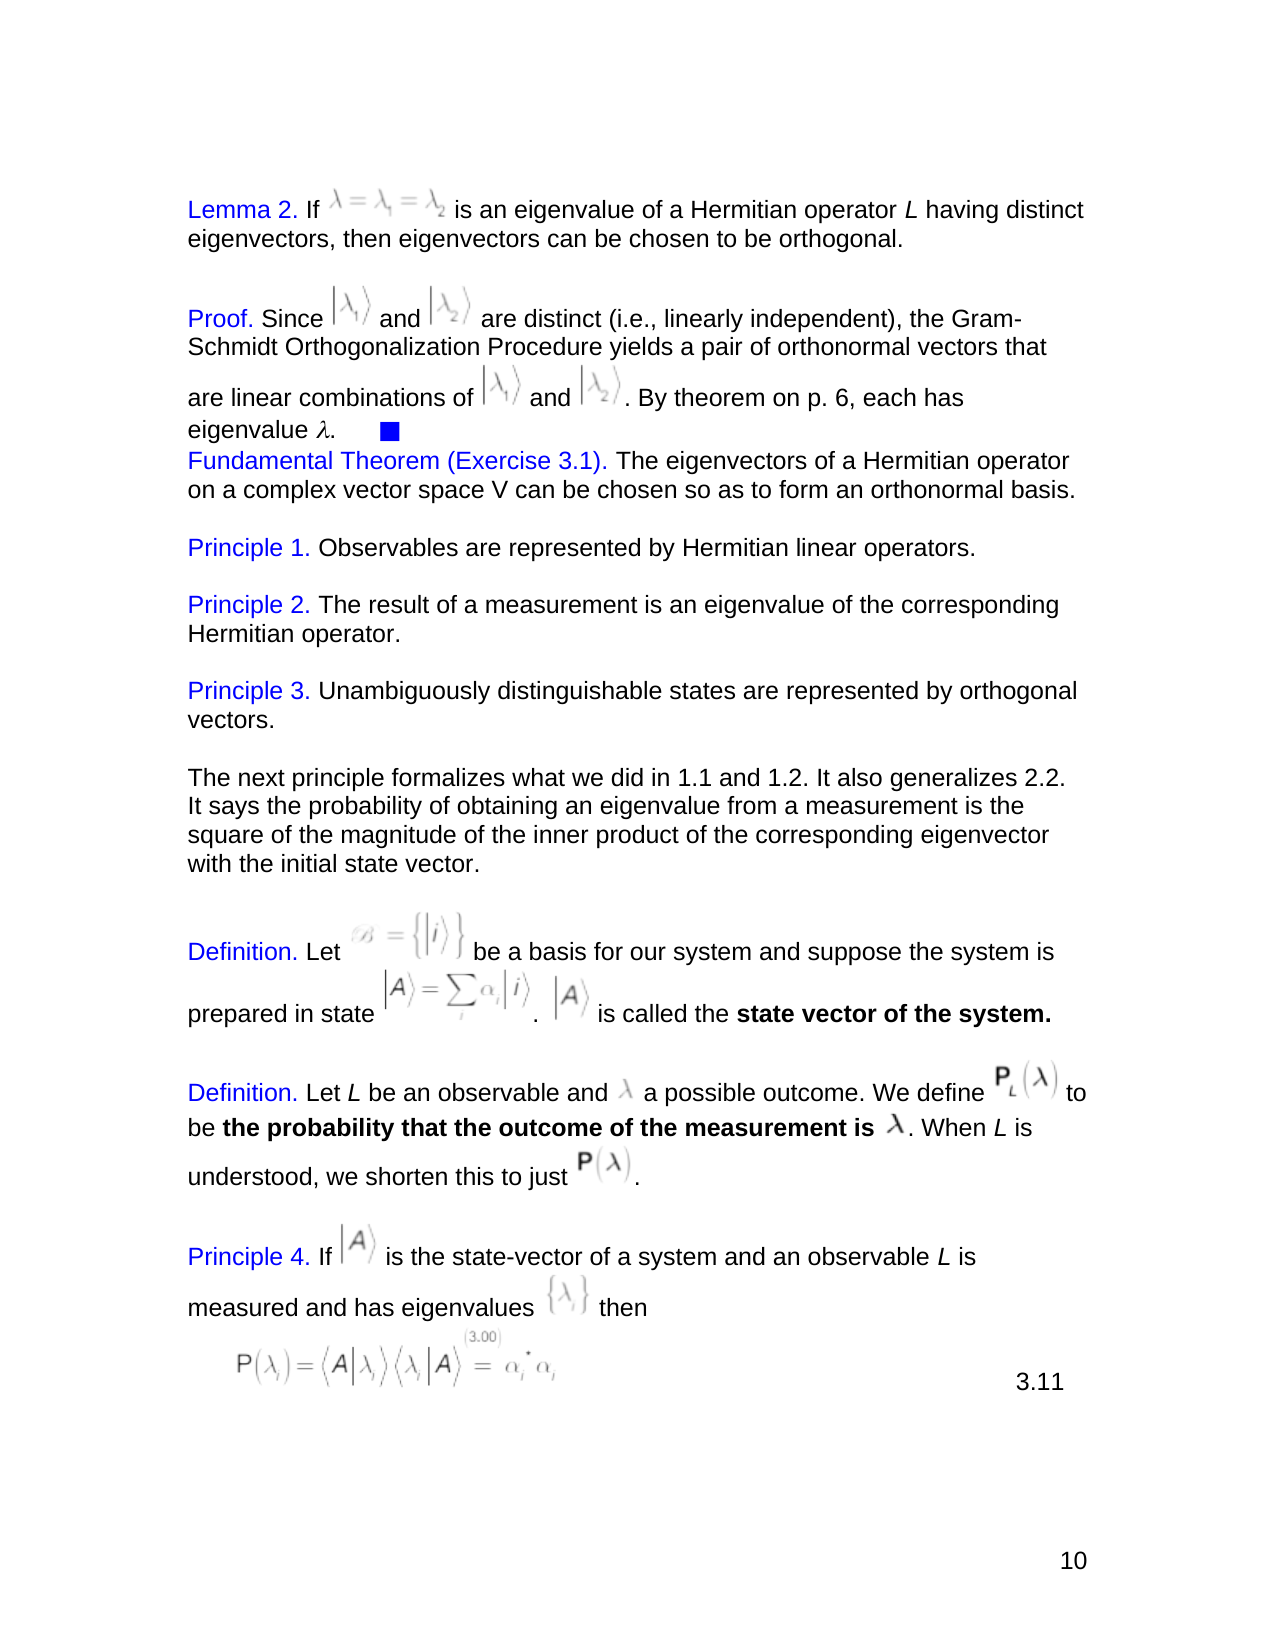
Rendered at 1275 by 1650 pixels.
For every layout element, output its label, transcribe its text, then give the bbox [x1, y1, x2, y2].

text Principle 1. Observables are represented by Hermitian linear operators. [187, 532, 1087, 561]
text The next principle formalizes what we did in 1.1 and 1.2. It also generalizes 2.2. It says the probability of obtaining an eigenvalue from a measurement is the square of the magnitude of the inner product of the corresponding eigenvector with the initial state vector. [187, 762, 1087, 877]
text 3.11 [187, 1322, 1087, 1396]
text Proof. Since and are distinct (i.e., linearly independent), the Gram-Schmidt Orthogonalization Procedure yields a pair of orthonormal vectors that are linear combinations of and . By theorem on p. 6, each has eigenvalue . ■ [187, 281, 1087, 446]
text Principle 3. Unambiguously distinguishable states are represented by orthogonal vectors. [187, 676, 1087, 734]
text Definition. Let be a basis for our system and suppose the system is prepared in state . is called the state vector of the system. [187, 906, 1087, 1027]
text Principle 4. If is the state-vector of a system and an observable L is measured and has eigenvalues then [187, 1219, 1087, 1322]
text Fundamental Theorem (Exercise 3.1). The eigenvectors of a Hermitian operator on a complex vector space V can be chosen so as to form an orthonormal basis. [187, 446, 1087, 504]
text Definition. Let L be an observable and a possible outcome. We define to be the probability that the outcome of the measurement is . When L is understood, we shorten this to just . [187, 1056, 1087, 1191]
text Principle 2. The result of a measurement is an eigenvalue of the corresponding Hermitian operator. [187, 590, 1087, 647]
text Lemma 2. If is an eigenvalue of a Hermitian operator L having distinct eigenvectors, then eigenvectors can be chosen to be orthogonal. [187, 179, 1087, 252]
